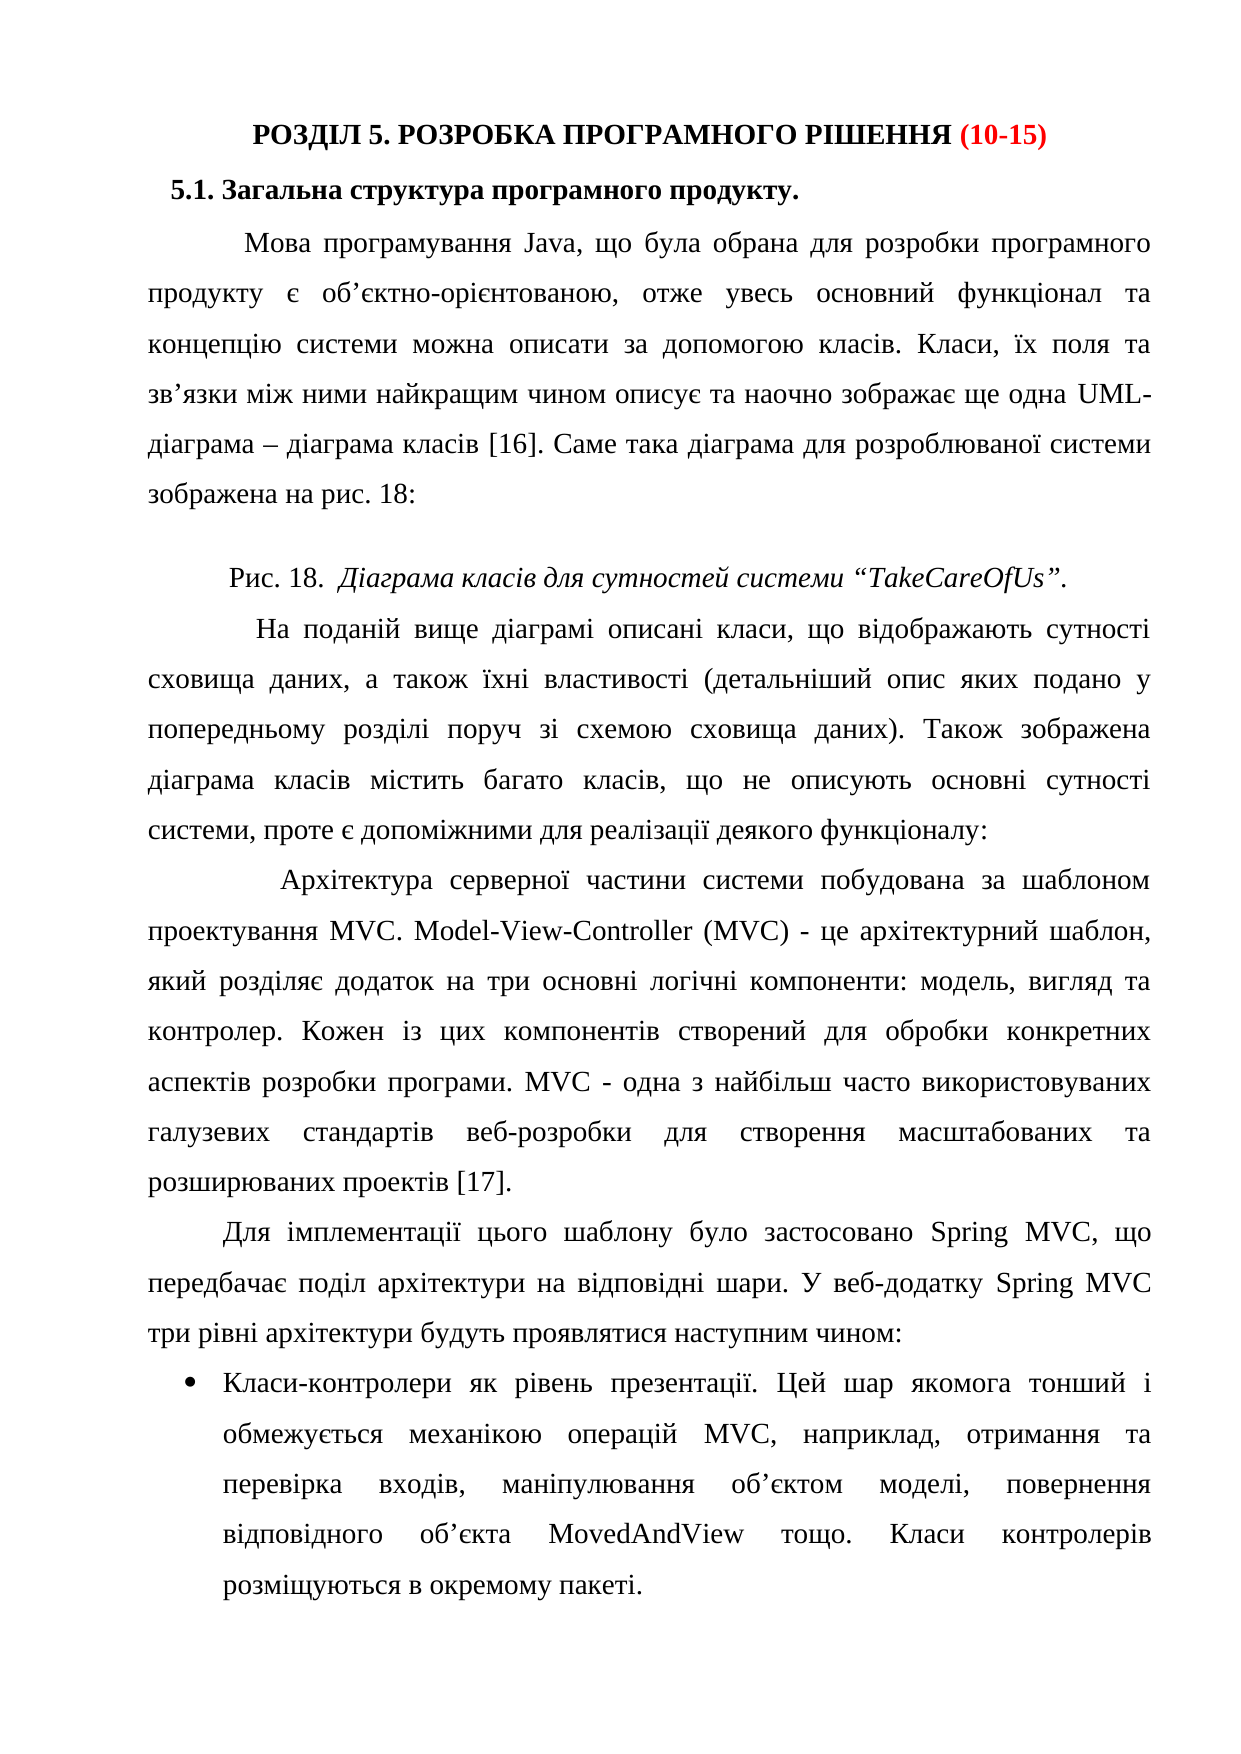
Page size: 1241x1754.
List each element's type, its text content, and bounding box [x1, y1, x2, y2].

list Класи-контролери як рівень презентації. Цей шар якомога тонший і обмежується механікою операцій MVC, наприклад, отримання та перевірка входів, маніпулювання об’єктом моделі, повернення відповідного об’єкта MovedAndView тощо. Класи контролерів розміщуються в окремому пакеті. [185, 1366, 1152, 1600]
text Мова програмування Java, що була обрана для розробки програмного продукту є об’єктно-орієнтованою, отже увесь основний функціонал та концепцію системи можна описати за допомогою класів. Класи, їх поля та зв’язки між ними найкращим чином описує та наочно зображає ще одна UML-діаграма – діаграма класів [16]. Саме така діаграма для розроблюваної системи зображена на рис. 18: [148, 225, 1152, 510]
text Архітектура серверної частини системи побудована за шаблоном проектування MVC. Model-View-Controller (MVC) - це архітектурний шаблон, який розділяє додаток на три основні логічні компоненти: модель, вигляд та контролер. Кожен із цих компонентів створений для обробки конкретних аспектів розробки програми. MVC - одна з найбільш часто використовуваних галузевих стандартів веб-розробки для створення масштабованих та розширюваних проектів [17]. [148, 862, 1152, 1198]
text На поданій вище діаграмі описані класи, що відображають сутності сховища даних, а також їхні властивості (детальніший опис яких подано у попередньому розділі поруч зі схемою сховища даних). Також зображена діаграма класів містить багато класів, що не описують основні сутності системи, проте є допоміжними для реалізації деякого функціоналу: [148, 611, 1152, 846]
subtitle 5.1. Загальна структура програмного продукту. [148, 172, 1152, 205]
text Рис. 18. Діаграма класів для сутностей системи “TakeCareOfUs”. [148, 561, 1152, 594]
text Для імплементації цього шаблону було застосовано Spring MVC, що передбачає поділ архітектури на відповідні шари. У веб-додатку Spring MVC три рівні архітектури будуть проявлятися наступним чином: [148, 1214, 1152, 1349]
subtitle РОЗДІЛ 5. РОЗРОБКА ПРОГРАМНОГО РІШЕННЯ (10-15) [148, 117, 1152, 151]
